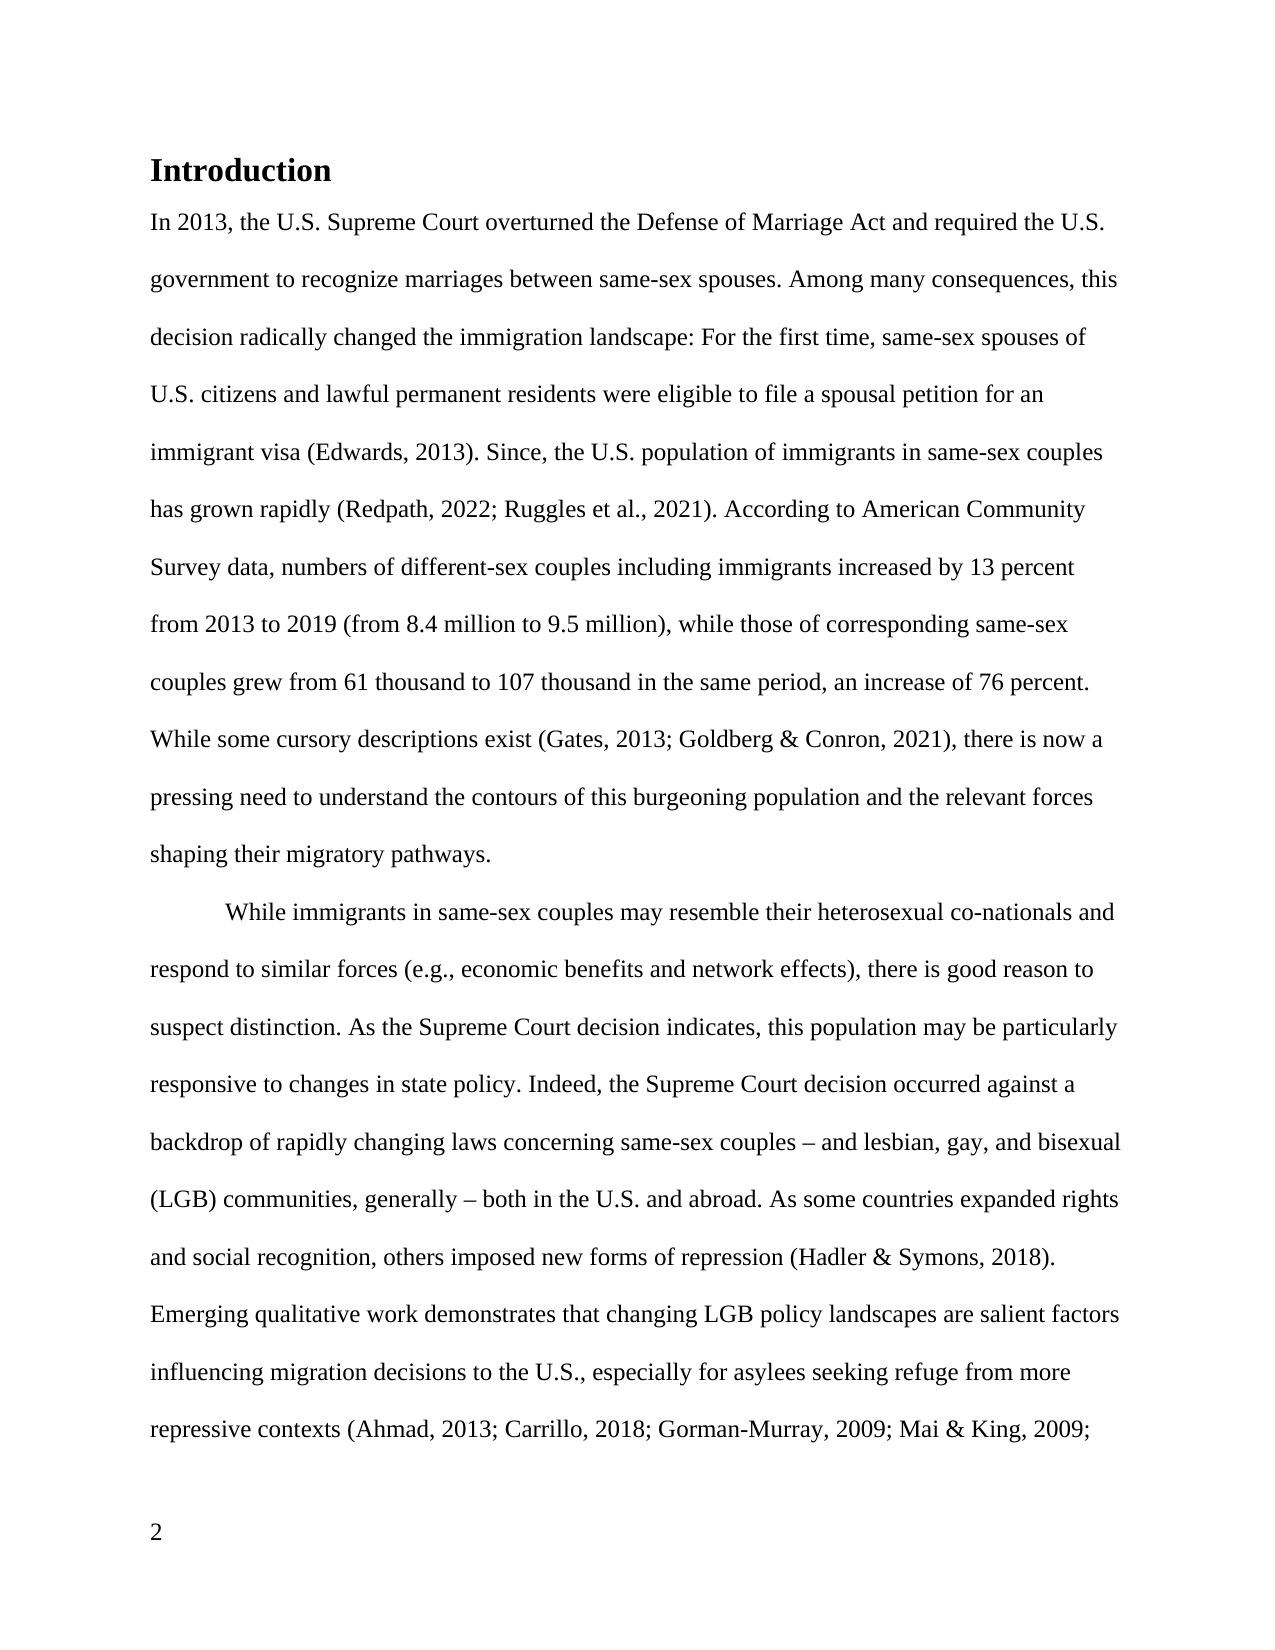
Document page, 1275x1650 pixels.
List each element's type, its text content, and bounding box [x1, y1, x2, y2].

subtitle Introduction [150, 150, 1125, 188]
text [150, 897, 1125, 1443]
text In 2013, the U.S. Supreme Court overturned the Defense of Marriage Act and required the U.S. government to recognize marriages between same-sex spouses. Among many consequences, this decision radically changed the immigration landscape: For the first time, same-sex spouses of U.S. citizens and lawful permanent residents were eligible to file a spousal petition for an immigrant visa (Edwards, 2013). Since, the U.S. population of immigrants in same-sex couples has grown rapidly (Redpath, 2022; Ruggles et al., 2021). According to American Community Survey data, numbers of different-sex couples including immigrants increased by 13 percent from 2013 to 2019 (from 8.4 million to 9.5 million), while those of corresponding same-sex couples grew from 61 thousand to 107 thousand in the same period, an increase of 76 percent. While some cursory descriptions exist (Gates, 2013; Goldberg & Conron, 2021), there is now a pressing need to understand the contours of this burgeoning population and the relevant forces shaping their migratory pathways. [150, 207, 1125, 868]
